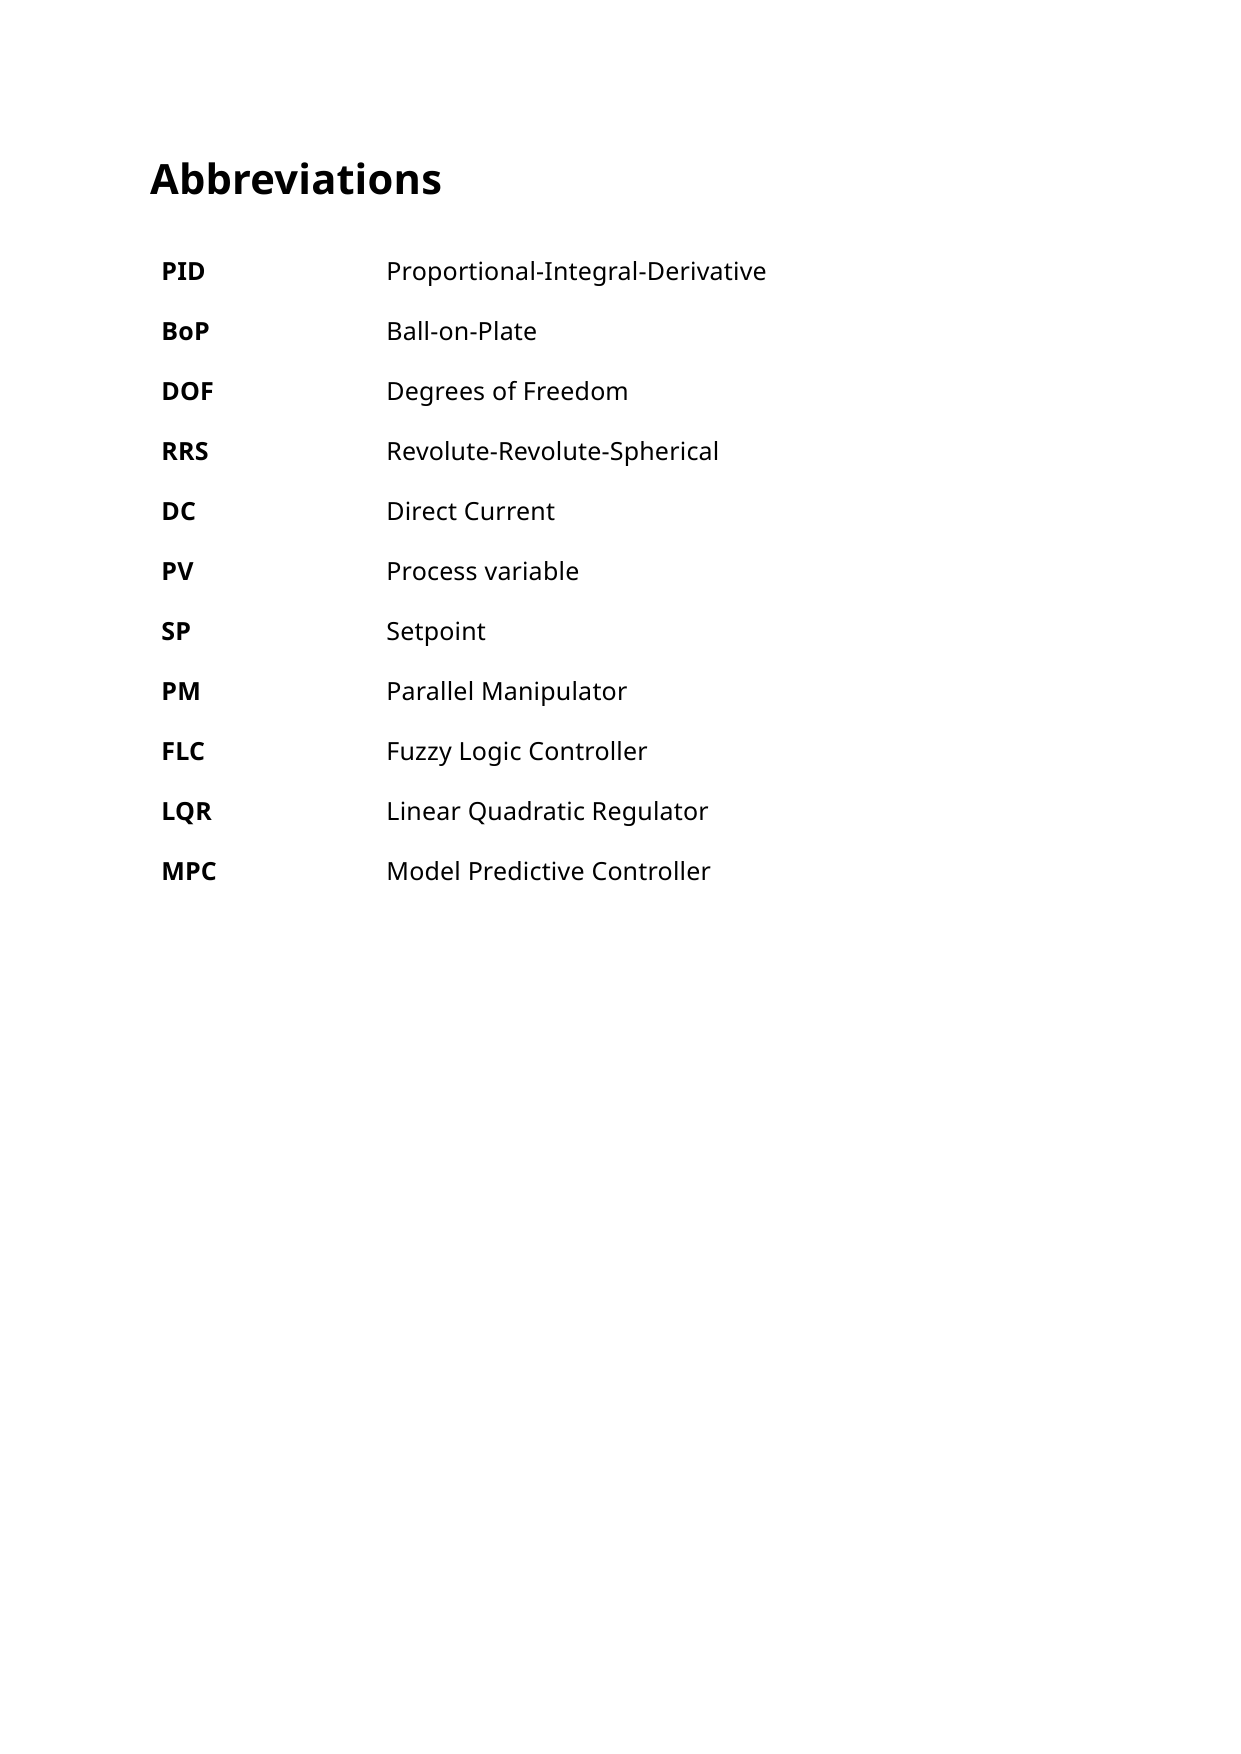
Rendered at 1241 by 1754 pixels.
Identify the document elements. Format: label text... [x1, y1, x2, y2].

table_cell Revolute-Revolute-Spherical [375, 421, 1059, 481]
table_cell PM [150, 661, 375, 721]
table_cell Linear Quadratic Regulator [375, 781, 1059, 841]
table_cell Setpoint [375, 601, 1059, 661]
table_cell Process variable [375, 541, 1059, 601]
table_cell DC [150, 481, 375, 541]
table_cell Direct Current [375, 481, 1059, 541]
table_cell FLC [150, 721, 375, 781]
table_header Proportional-Integral-Derivative [375, 241, 1059, 301]
table_cell Fuzzy Logic Controller [375, 721, 1059, 781]
table_cell Degrees of Freedom [375, 361, 1059, 421]
table_cell PV [150, 541, 375, 601]
table_cell DOF [150, 361, 375, 421]
table_cell MPC [150, 841, 375, 901]
table_header PID [150, 241, 375, 301]
table_cell BoP [150, 301, 375, 361]
table_cell RRS [150, 421, 375, 481]
table_cell Parallel Manipulator [375, 661, 1059, 721]
table_cell LQR [150, 781, 375, 841]
table_cell Model Predictive Controller [375, 841, 1059, 901]
table_cell Ball-on-Plate [375, 301, 1059, 361]
table_cell SP [150, 601, 375, 661]
text Abbreviations [150, 150, 1116, 207]
